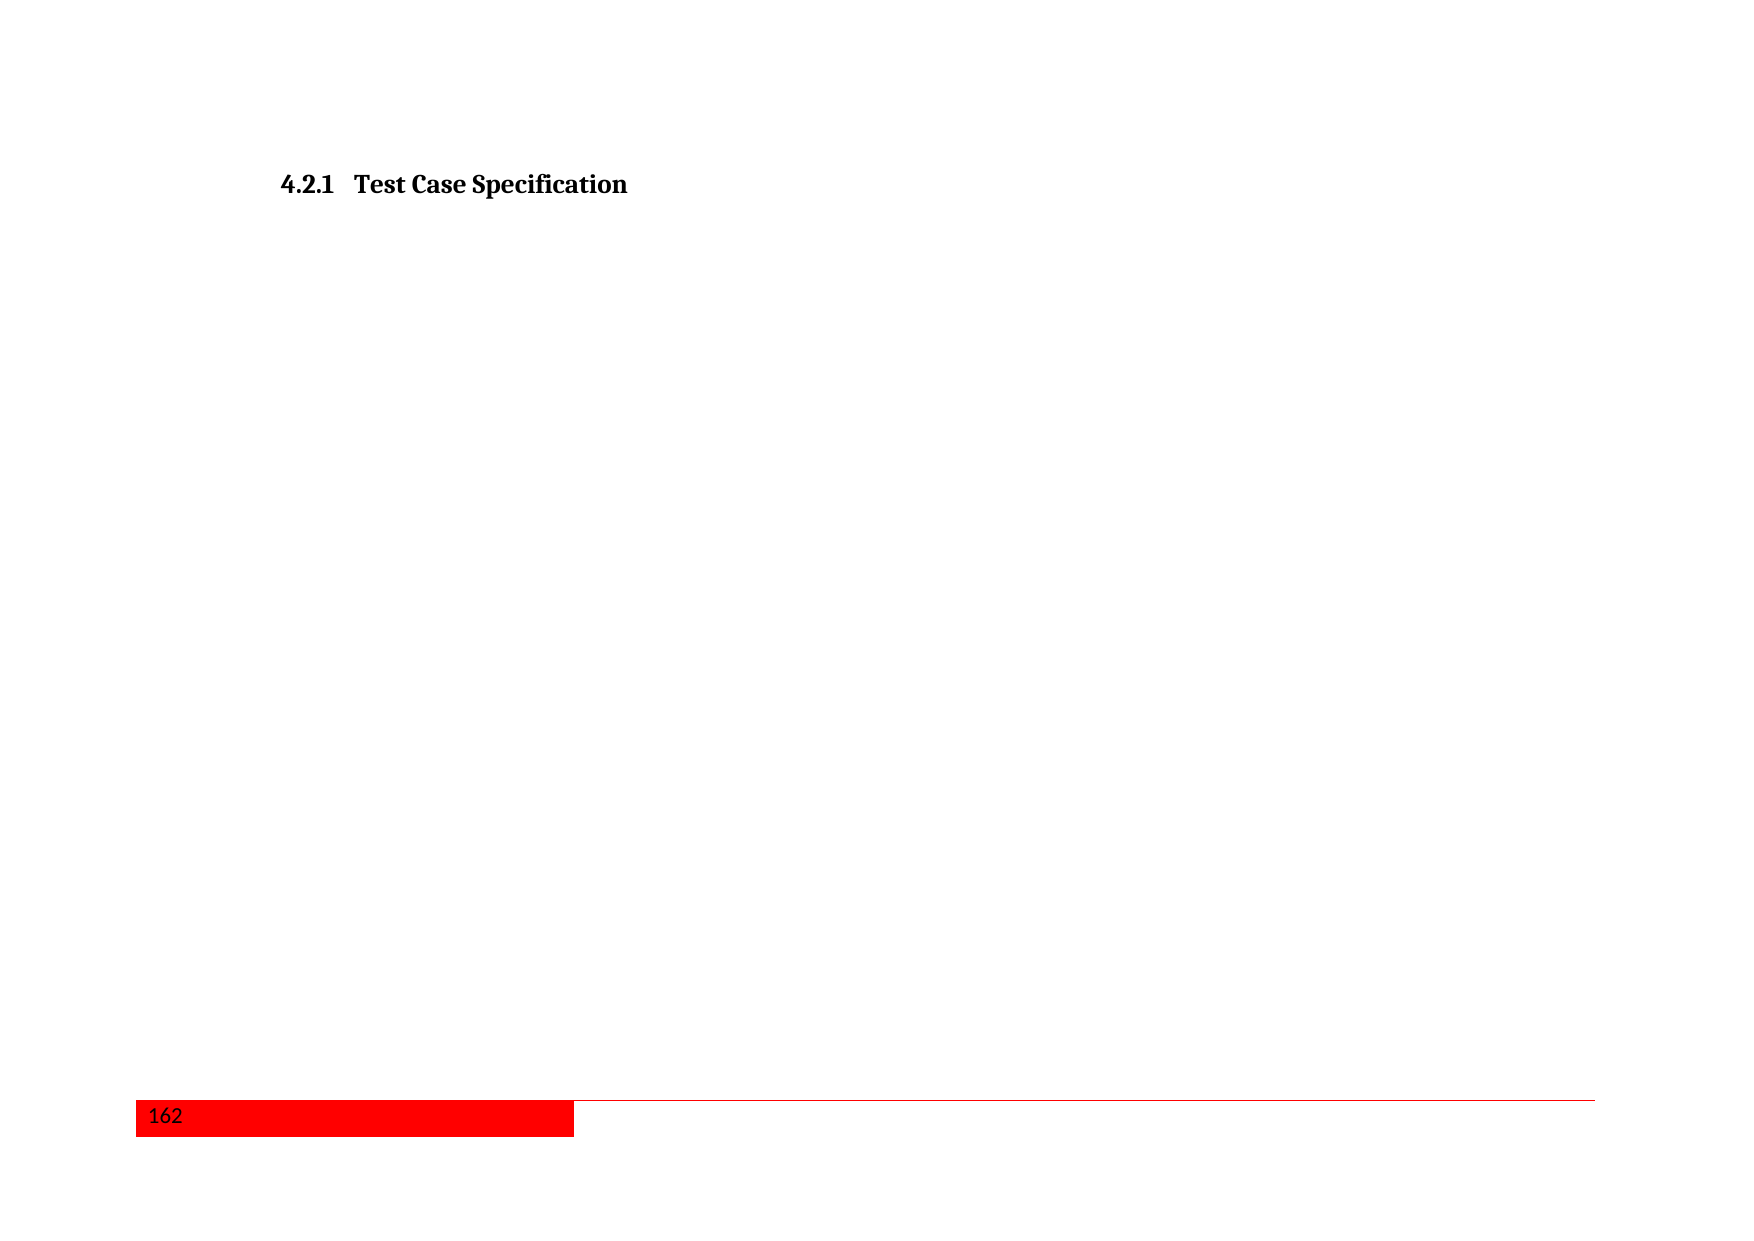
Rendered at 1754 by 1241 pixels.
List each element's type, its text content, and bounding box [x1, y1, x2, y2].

subtitle Test Case Specification [281, 169, 1606, 200]
